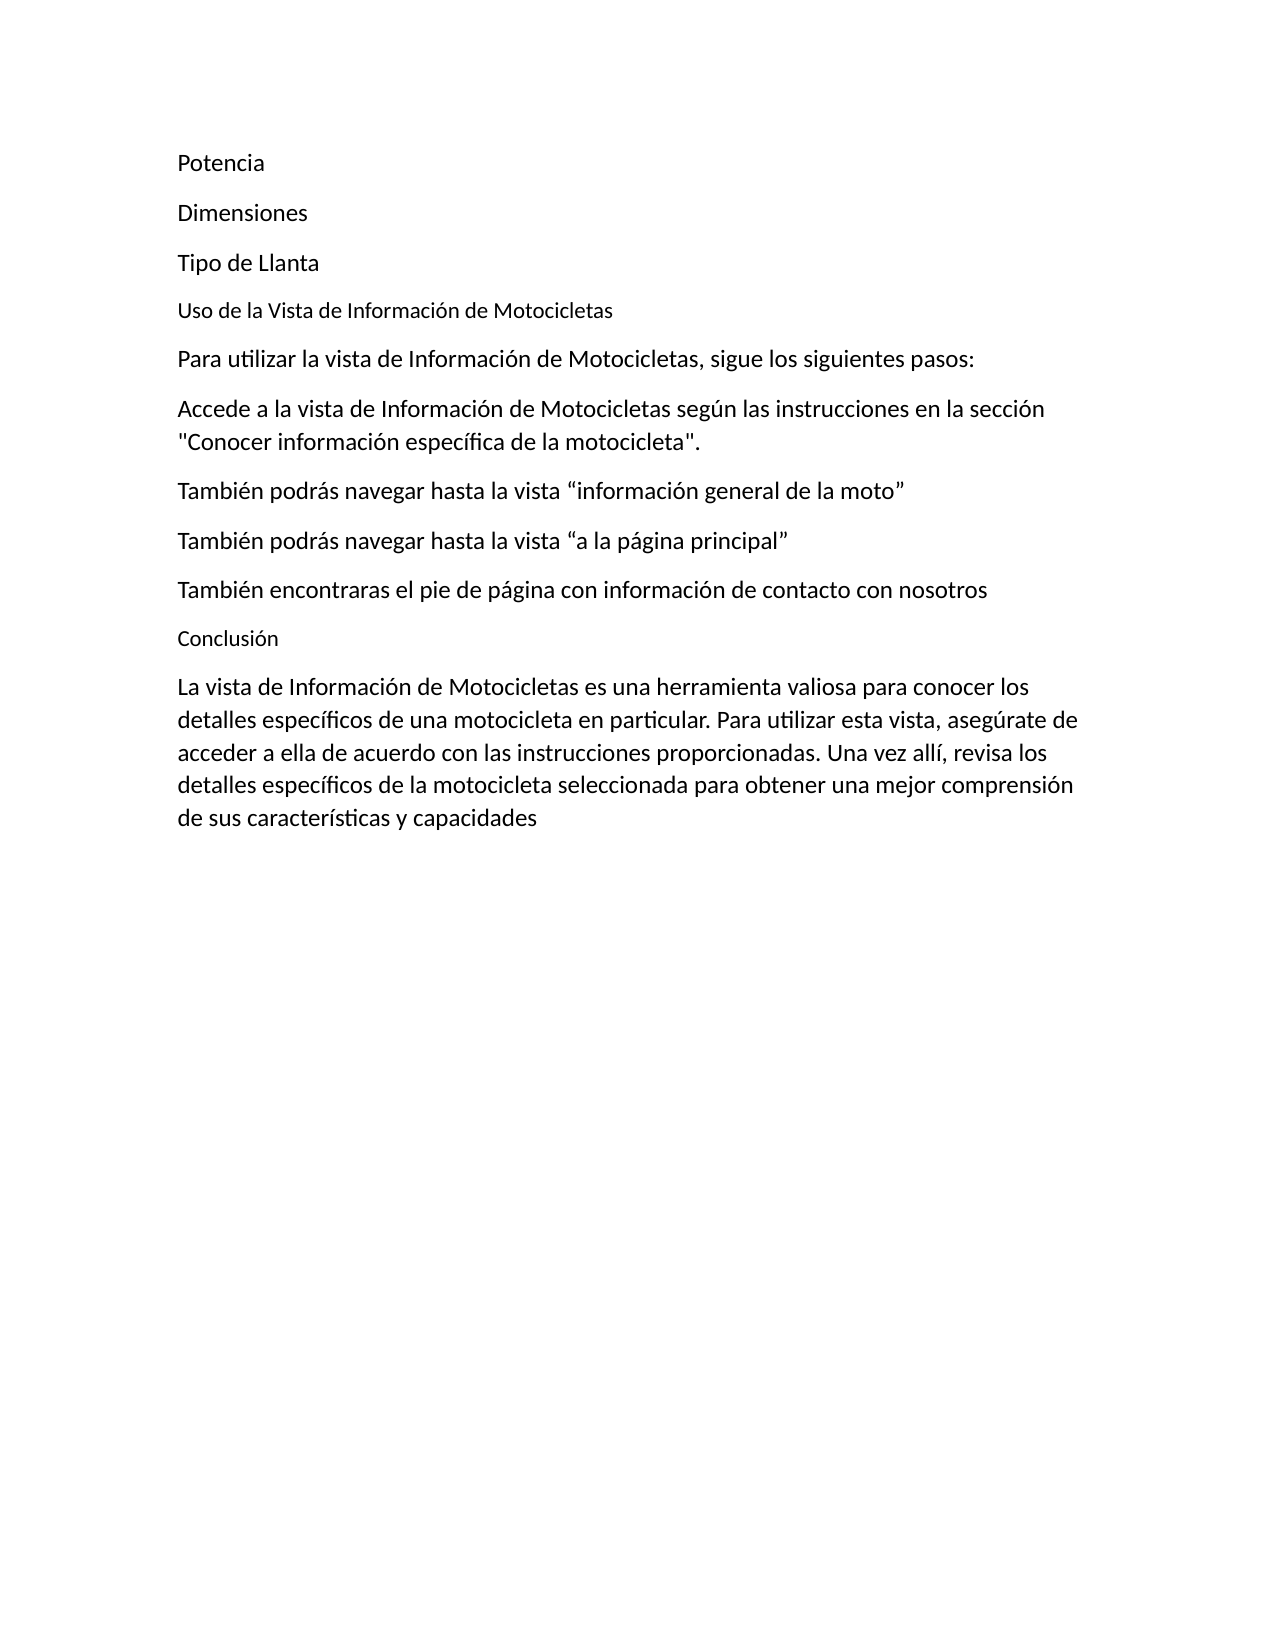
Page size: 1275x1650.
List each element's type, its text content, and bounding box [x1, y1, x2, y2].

text Dimensiones [177, 197, 1098, 228]
text También podrás navegar hasta la vista “a la página principal” [177, 525, 1098, 555]
text También encontraras el pie de página con información de contacto con nosotros [177, 574, 1098, 605]
text Para utilizar la vista de Información de Motocicletas, sigue los siguientes pasos: [177, 343, 1098, 374]
text También podrás navegar hasta la vista “información general de la moto” [177, 475, 1098, 506]
text Potencia [177, 148, 1098, 178]
text Accede a la vista de Información de Motocicletas según las instrucciones en la sección "Conocer información específica de la motocicleta". [177, 393, 1098, 456]
text Tipo de Llanta [177, 247, 1098, 277]
text Uso de la Vista de Información de Motocicletas [177, 296, 1098, 324]
text Conclusión [177, 624, 1098, 652]
text La vista de Información de Motocicletas es una herramienta valiosa para conocer los detalles específicos de una motocicleta en particular. Para utilizar esta vista, asegúrate de acceder a ella de acuerdo con las instrucciones proporcionadas. Una vez allí, revisa los detalles específicos de la motocicleta seleccionada para obtener una mejor comprensión de sus características y capacidades [177, 671, 1098, 833]
